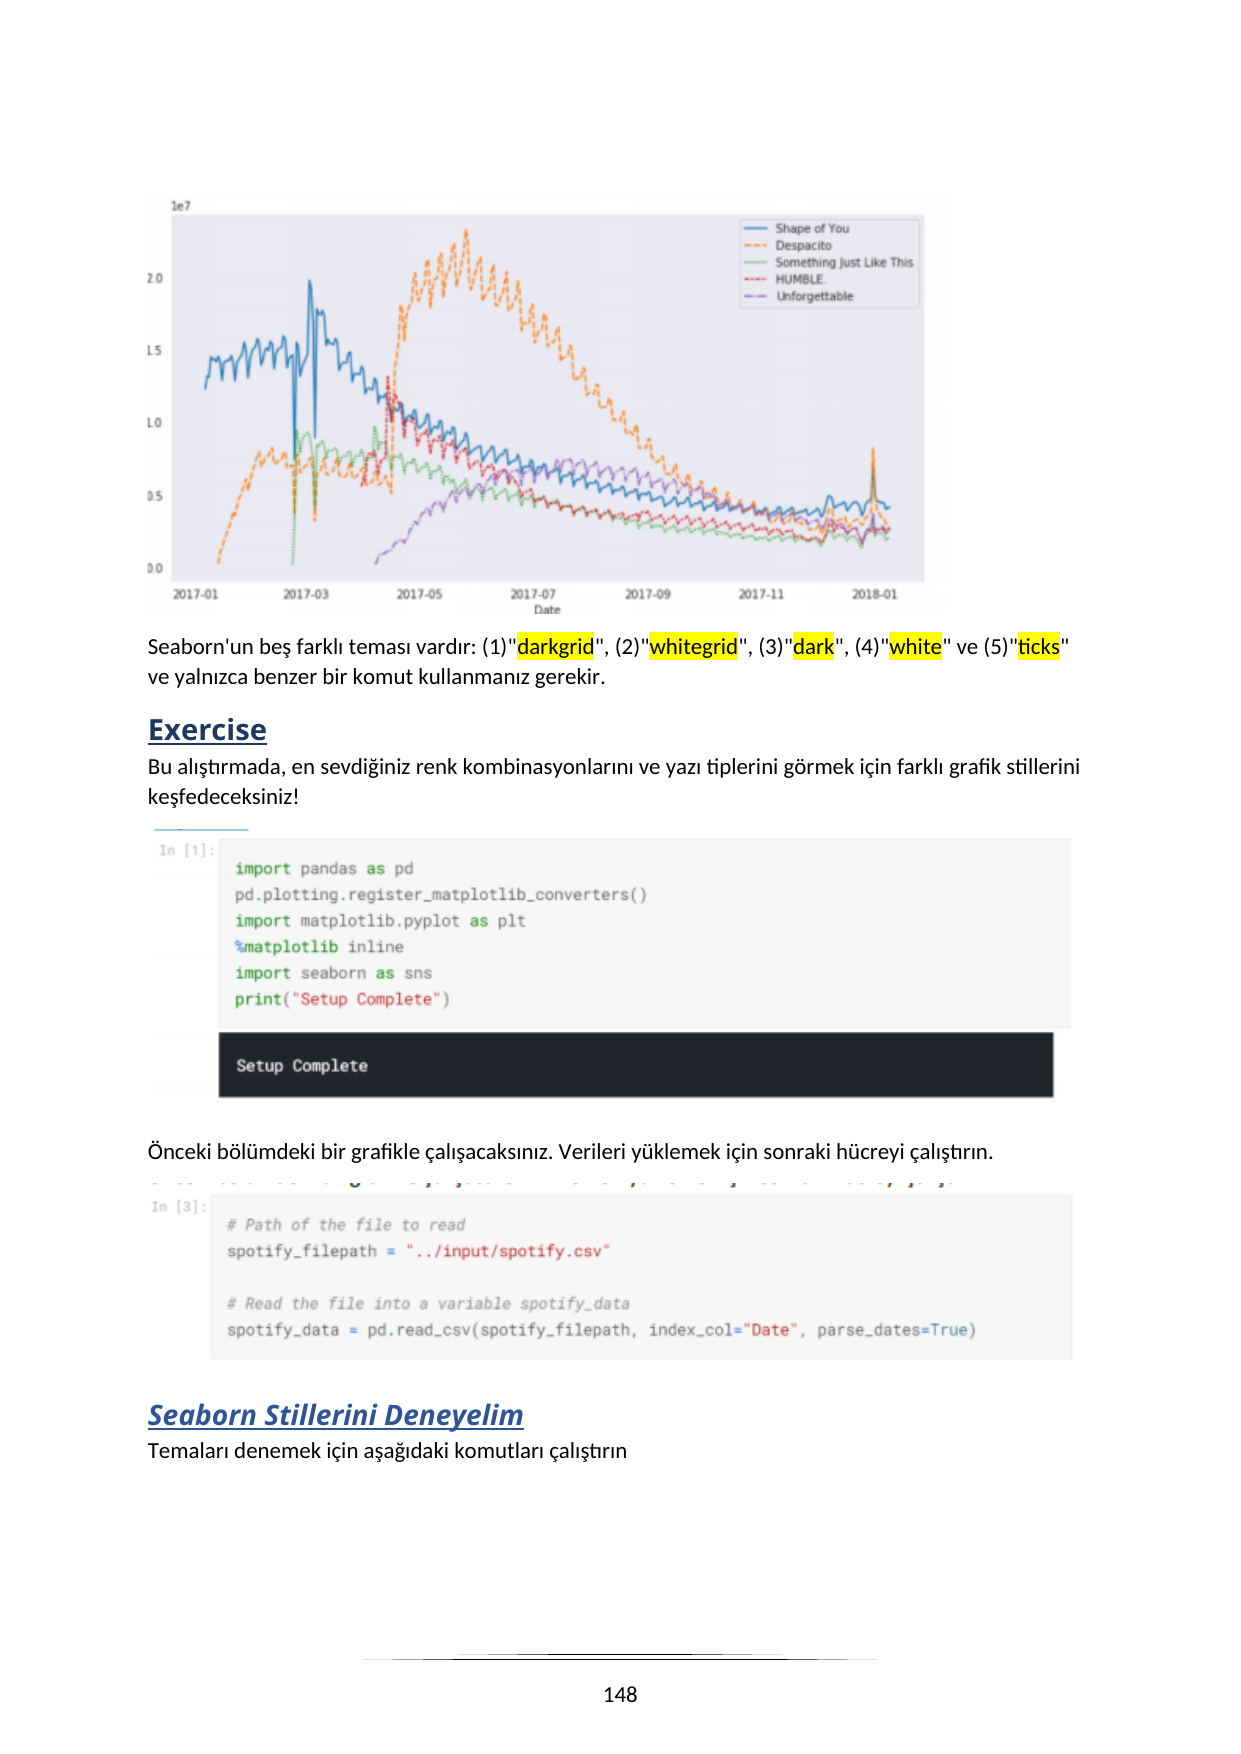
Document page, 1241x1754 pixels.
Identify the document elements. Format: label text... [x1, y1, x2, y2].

text Bu alıştırmada, en sevdiğiniz renk kombinasyonlarını ve yazı tiplerini görmek için farklı grafik stillerini keşfedeceksiniz! [148, 752, 1093, 810]
subtitle Exercise [148, 709, 1093, 749]
picture [147, 829, 1072, 1119]
picture [147, 194, 950, 614]
text Önceki bölümdeki bir grafikle çalışacaksınız. Verileri yüklemek için sonraki hücreyi çalıştırın. [148, 1137, 1093, 1165]
subtitle Seaborn Stillerini Deneyelim [148, 1395, 1093, 1433]
text Temaları denemek için aşağıdaki komutları çalıştırın [148, 1436, 1093, 1464]
text Seaborn'un beş farklı teması vardır: (1)"darkgrid", (2)"whitegrid", (3)"dark", (4)"white" ve (5)"ticks" ve yalnızca benzer bir komut kullanmanız gerekir. [148, 632, 1093, 690]
picture [147, 1183, 1093, 1377]
